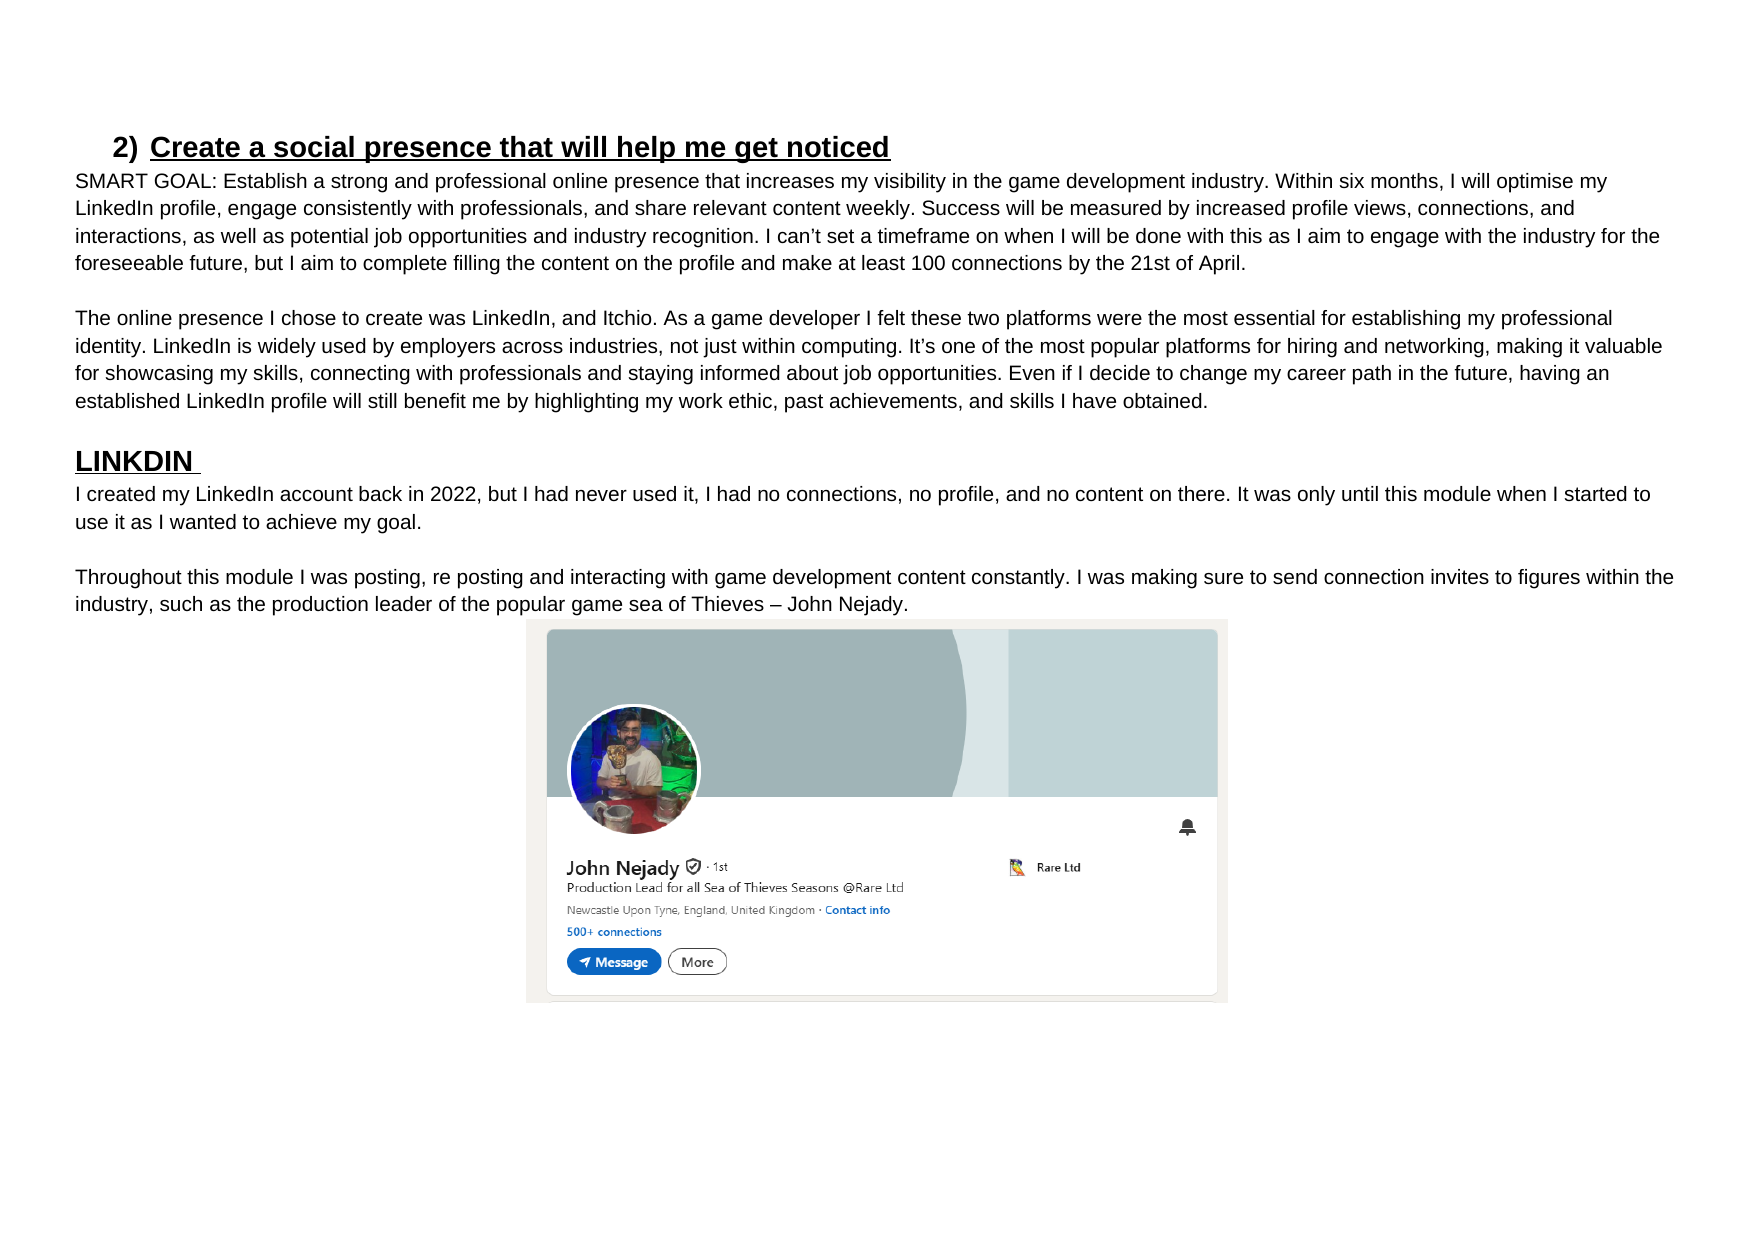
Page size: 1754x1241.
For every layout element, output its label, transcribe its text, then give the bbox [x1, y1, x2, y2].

picture [526, 619, 1228, 1003]
text The online presence I chose to create was LinkedIn, and Itchio. As a game developer I felt these two platforms were the most essential for establishing my professional identity. LinkedIn is widely used by employers across industries, not just within computing. It’s one of the most popular platforms for hiring and networking, making it valuable for showcasing my skills, connecting with professionals and staying informed about job opportunities. Even if I decide to change my career path in the future, having an established LinkedIn profile will still benefit me by highlighting my work ethic, past achievements, and skills I have obtained. [75, 306, 1679, 412]
text SMART GOAL: Establish a strong and professional online presence that increases my visibility in the game development industry. Within six months, I will optimise my LinkedIn profile, engage consistently with professionals, and share relevant content weekly. Success will be measured by increased profile views, connections, and interactions, as well as potential job opportunities and industry recognition. I can’t set a timeframe on when I will be done with this as I aim to engage with the industry for the foreseeable future, but I aim to complete filling the content on the profile and make at least 100 connections by the 21st of April. [75, 168, 1679, 275]
text LINKDIN [75, 443, 1679, 477]
text Throughout this module I was posting, re posting and interacting with game development content constantly. I was making sure to send connection invites to figures within the industry, such as the production leader of the popular game sea of Thieves – John Nejady. [75, 564, 1679, 616]
text I created my LinkedIn account back in 2022, but I had never used it, I had no connections, no profile, and no content on there. It was only until this module when I started to use it as I wanted to achieve my goal. [75, 482, 1679, 533]
list Create a social presence that will help me get noticed [112, 130, 1679, 163]
